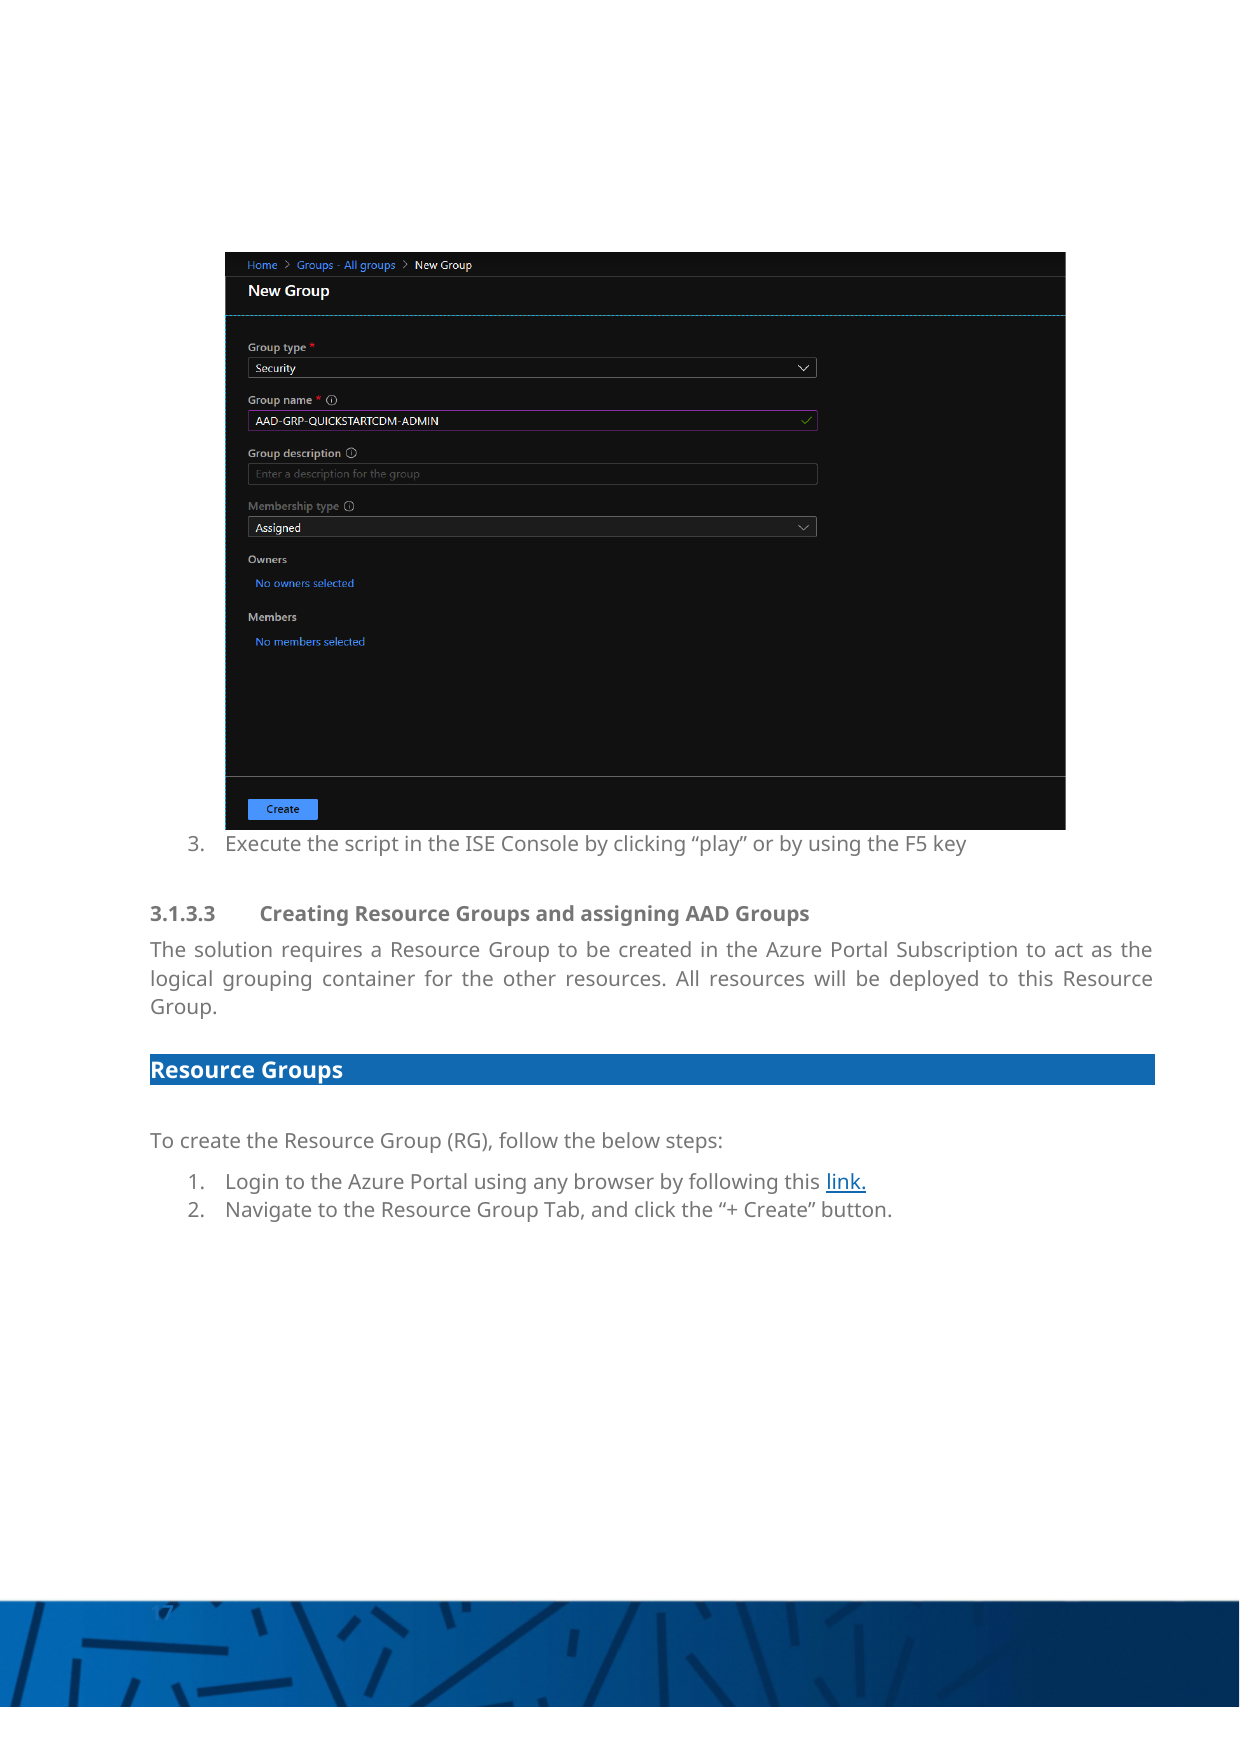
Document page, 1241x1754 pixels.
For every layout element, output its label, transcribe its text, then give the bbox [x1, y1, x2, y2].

picture [225, 252, 1066, 830]
picture [0, 1598, 1240, 1707]
text To create the Resource Group (RG), follow the below steps: [150, 1126, 1155, 1154]
list Login to the Azure Portal using any browser by following this link. [187, 1167, 1155, 1195]
subtitle Resource Groups [150, 1054, 1155, 1085]
list Navigate to the Resource Group Tab, and click the “+ Create” button. [187, 1195, 1155, 1224]
list Execute the script in the ISE Console by clicking “play” or by using the F5 key [187, 829, 1155, 858]
subtitle Creating Resource Groups and assigning AAD Groups [150, 899, 1155, 927]
text The solution requires a Resource Group to be created in the Azure Portal Subscription to act as the logical grouping container for the other resources. All resources will be deployed to this Resource Group. [150, 936, 1155, 1021]
